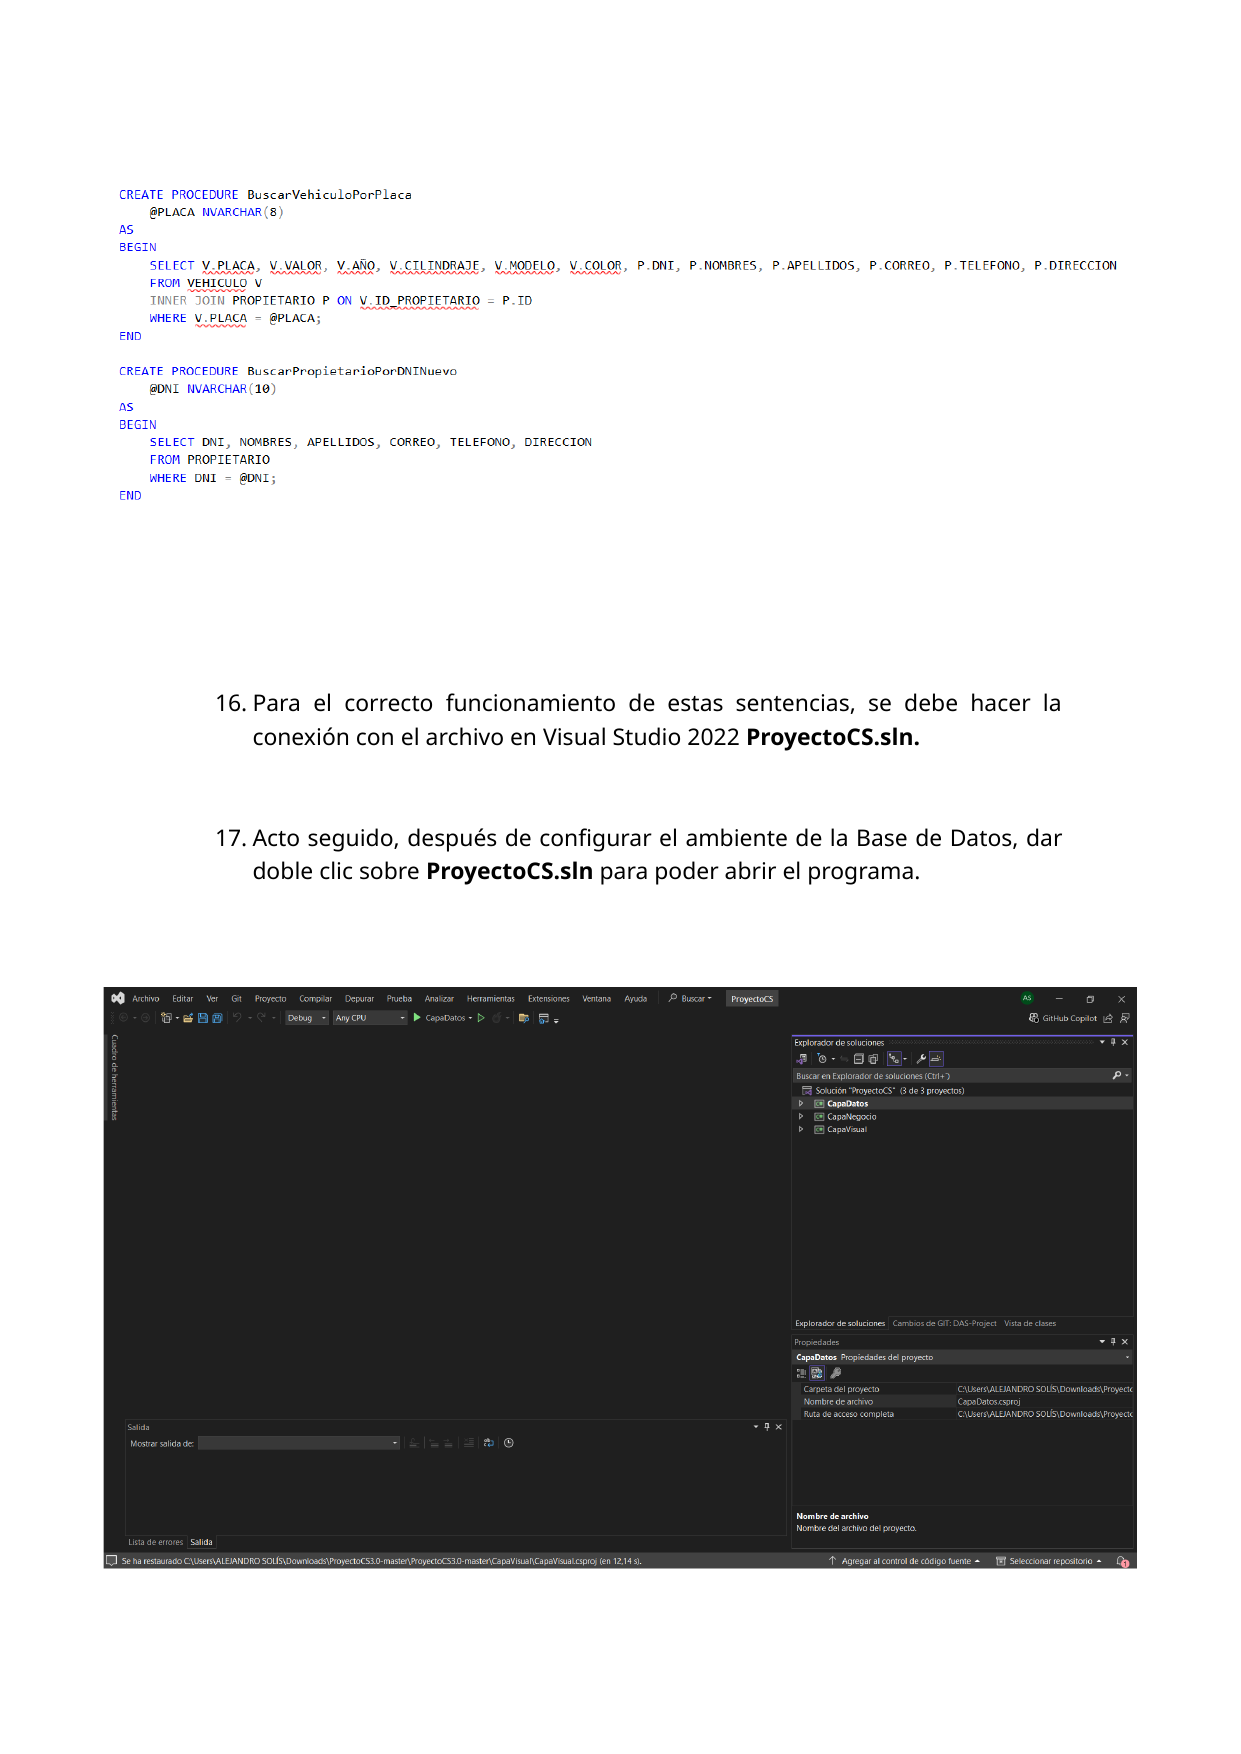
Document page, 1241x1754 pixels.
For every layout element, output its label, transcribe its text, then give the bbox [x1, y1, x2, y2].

list Acto seguido, después de configurar el ambiente de la Base de Datos, dar doble clic sobre ProyectoCS.sln para poder abrir el programa. [215, 822, 1063, 887]
picture [103, 987, 1137, 1569]
list Para el correcto funcionamiento de estas sentencias, se debe hacer la conexión con el archivo en Visual Studio 2022 ProyectoCS.sln. [215, 687, 1063, 752]
picture [117, 185, 1124, 514]
